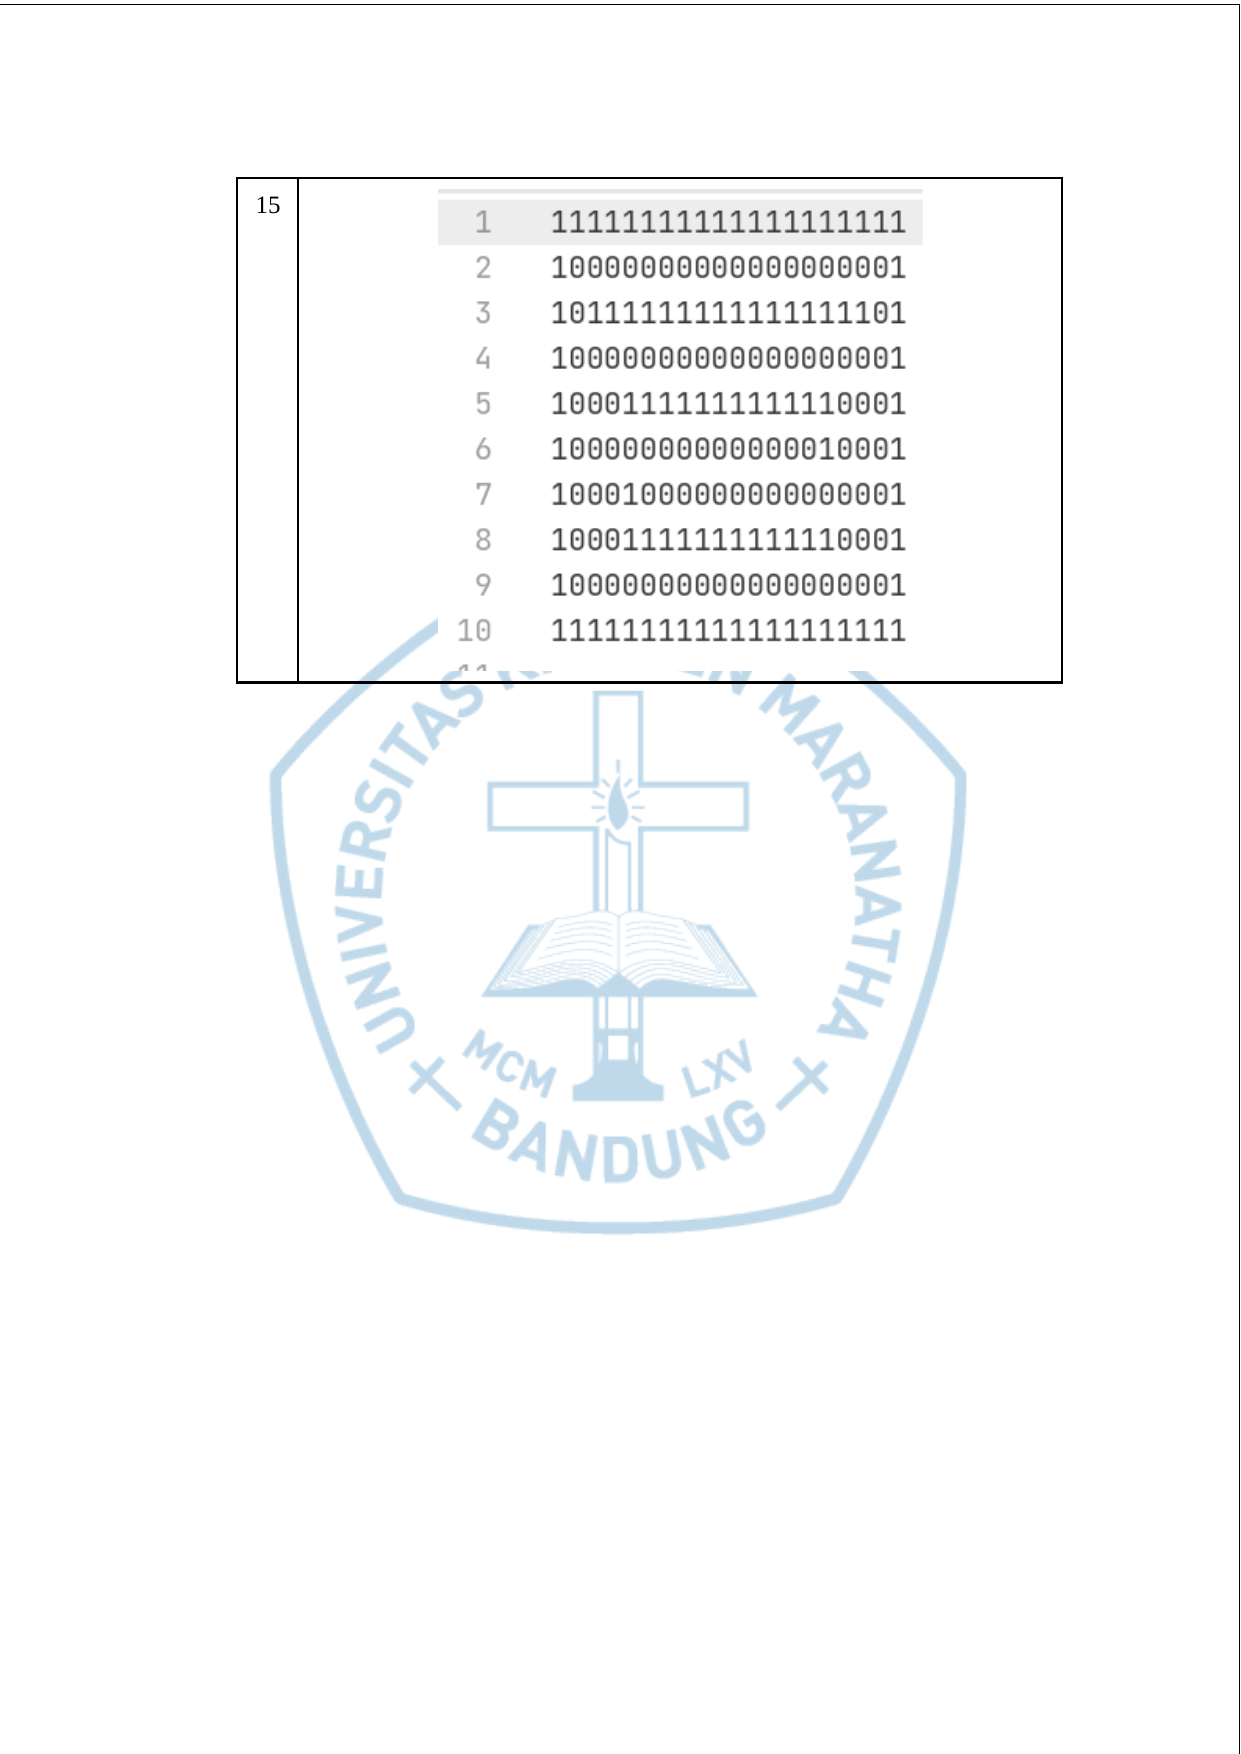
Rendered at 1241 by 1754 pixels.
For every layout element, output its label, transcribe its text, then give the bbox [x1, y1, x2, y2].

table_cell [299, 179, 1061, 681]
picture [0, 5, 1239, 1754]
table_cell 15 [238, 179, 297, 681]
